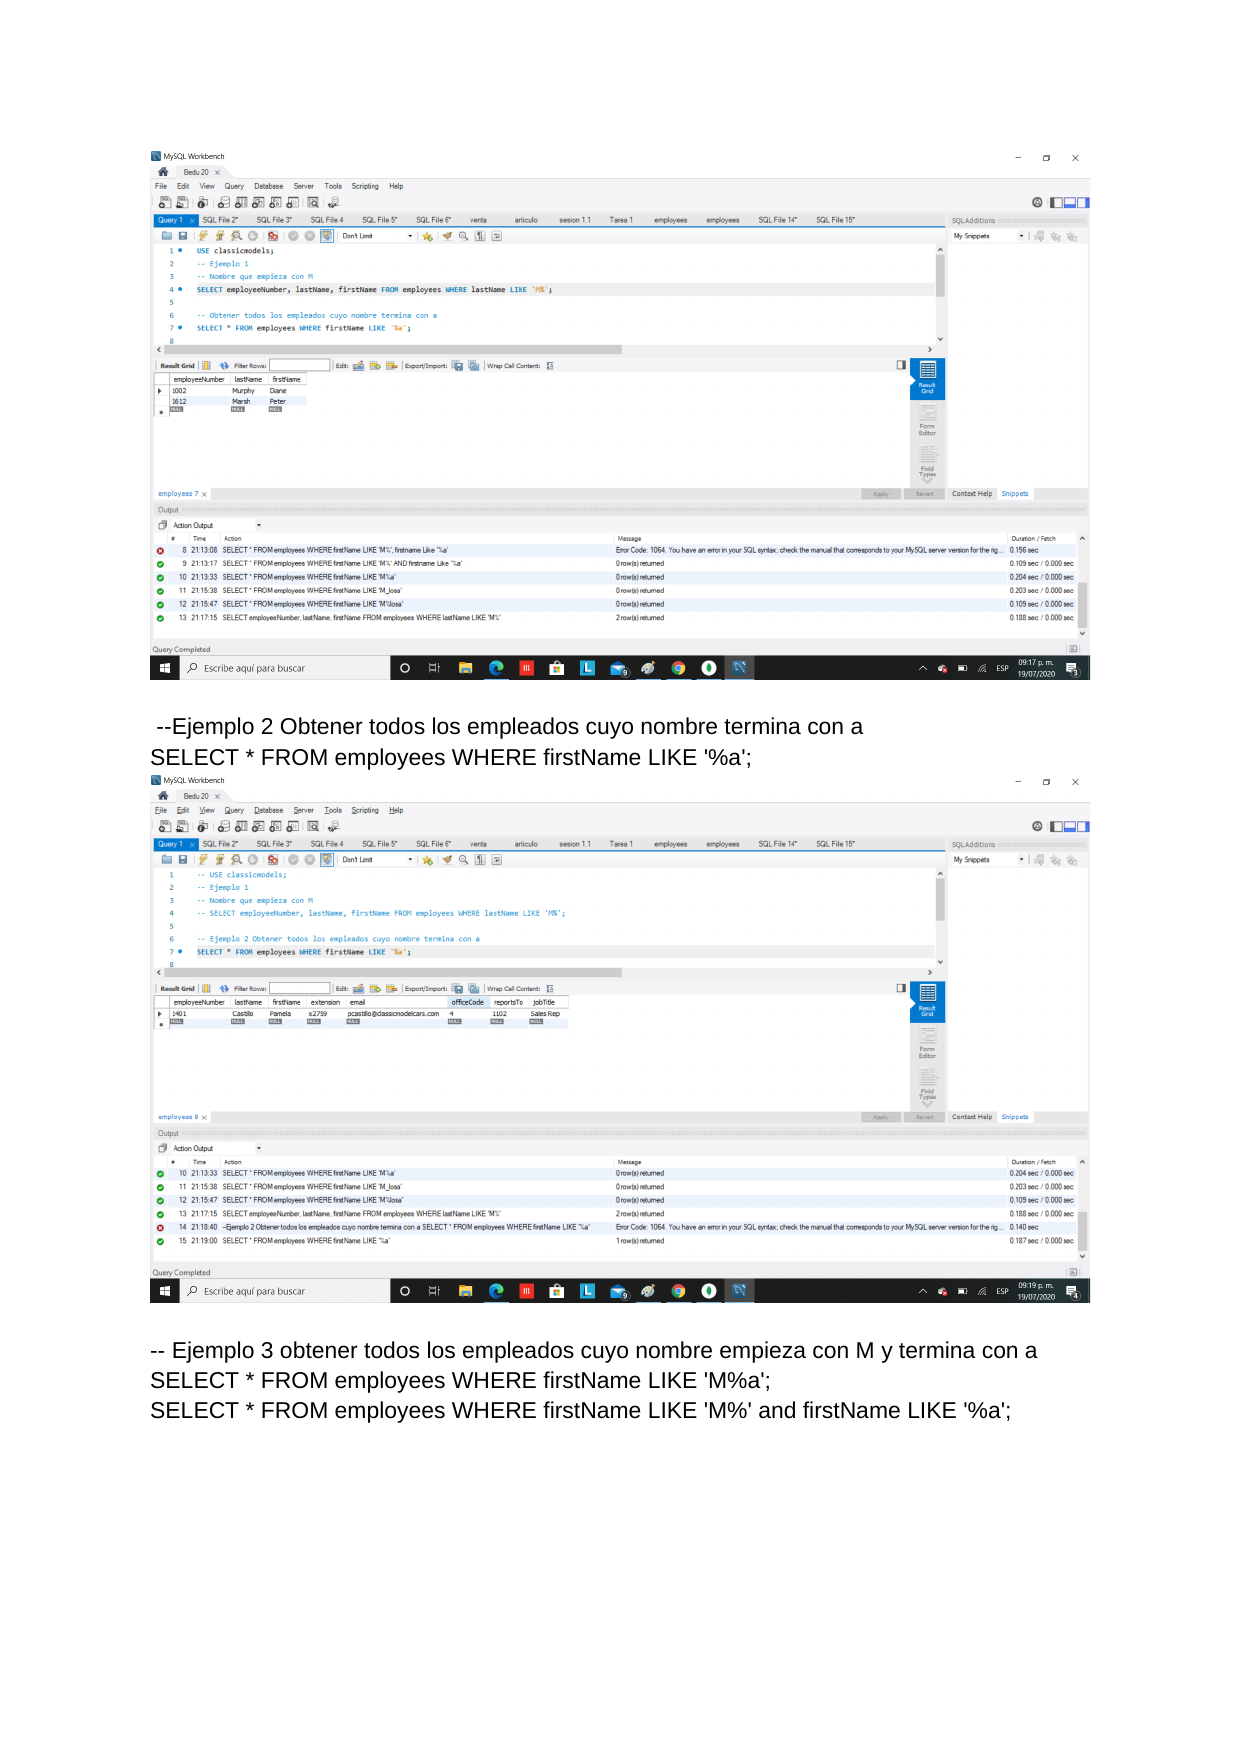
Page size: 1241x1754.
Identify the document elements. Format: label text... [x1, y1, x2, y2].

text SELECT * FROM employees WHERE firstName LIKE '%a'; [150, 743, 1090, 770]
picture [150, 773, 1091, 1303]
text -- Ejemplo 3 obtener todos los empleados cuyo nombre empieza con M y termina con a [150, 1337, 1090, 1363]
text SELECT * FROM employees WHERE firstName LIKE 'M%' and firstName LIKE '%a'; [150, 1397, 1090, 1424]
text --Ejemplo 2 Obtener todos los empleados cuyo nombre termina con a [150, 713, 1090, 739]
text SELECT * FROM employees WHERE firstName LIKE 'M%a'; [150, 1367, 1090, 1393]
picture [150, 150, 1091, 680]
